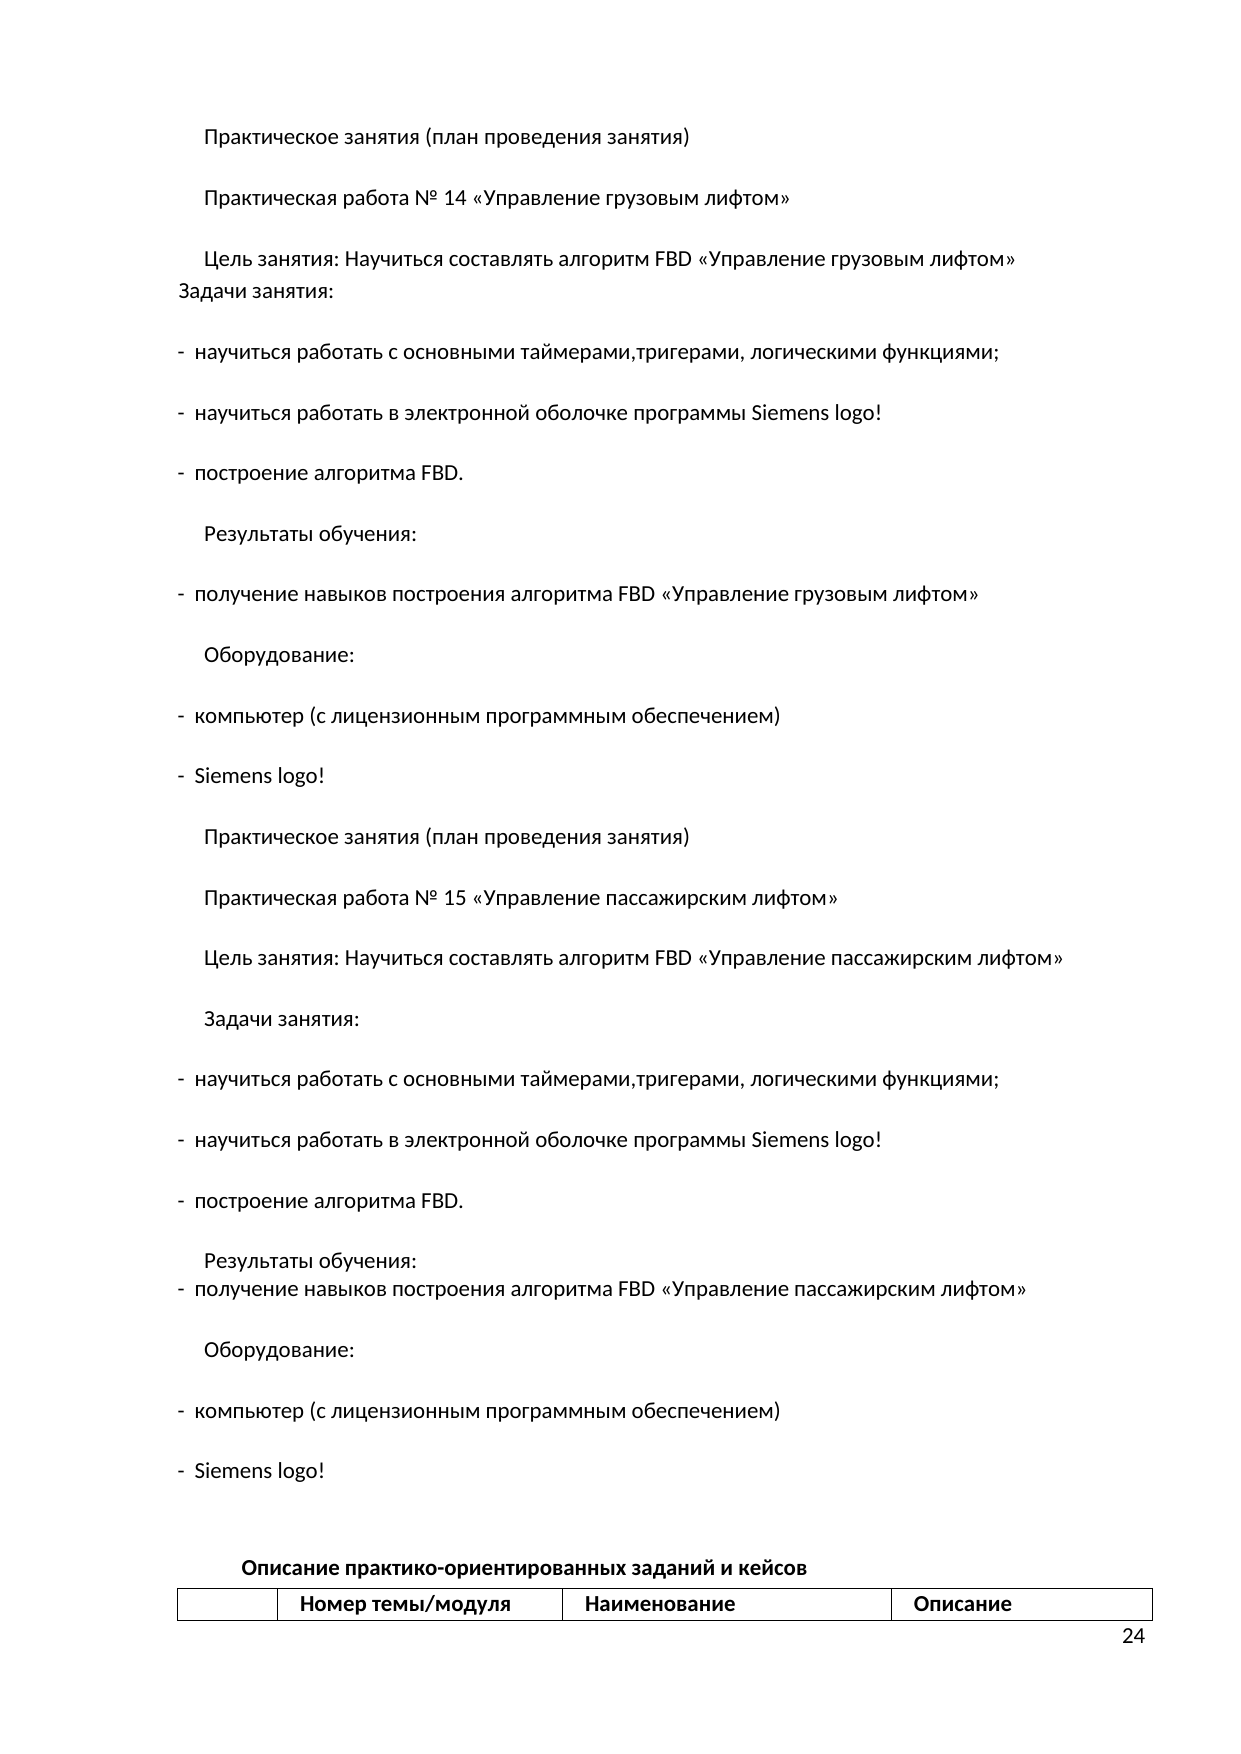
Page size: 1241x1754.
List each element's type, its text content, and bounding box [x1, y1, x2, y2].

list компьютер (с лицензионным программным обеспечением) [177, 1396, 1145, 1424]
text Практическая работа № 14 «Управление грузовым лифтом» [178, 183, 1145, 211]
list научиться работать с основными таймерами,тригерами, логическими функциями; [177, 337, 1145, 365]
list научиться работать с основными таймерами,тригерами, логическими функциями; [177, 1064, 1145, 1093]
text Описание практико-ориентированных заданий и кейсов [216, 1553, 1146, 1581]
list компьютер (с лицензионным программным обеспечением) [177, 701, 1145, 729]
list Siemens logo! [177, 1456, 1145, 1484]
table_header [178, 1589, 255, 1620]
text Результаты обучения: [178, 519, 1145, 547]
list научиться работать в электронной оболочке программы Siemens logo! [177, 1125, 1145, 1153]
text Оборудование: [178, 640, 1145, 668]
text Результаты обучения: [178, 1246, 1145, 1274]
text Практическая работа № 15 «Управление пассажирским лифтом» [178, 883, 1145, 911]
list построение алгоритма FBD. [177, 1186, 1145, 1214]
text Оборудование: [178, 1335, 1145, 1363]
list построение алгоритма FBD. [177, 458, 1145, 486]
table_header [563, 1589, 891, 1620]
list получение навыков построения алгоритма FBD «Управление грузовым лифтом» [177, 579, 1145, 608]
list научиться работать в электронной оболочке программы Siemens logo! [177, 398, 1145, 426]
list Siemens logo! [177, 761, 1145, 789]
table_header Номер темы/модуля [278, 1589, 562, 1620]
text Цель занятия: Научиться составлять алгоритм FBD «Управление пассажирским лифтом» [178, 943, 1145, 971]
text Цель занятия: Научиться составлять алгоритм FBD «Управление грузовым лифтом» Задачи занятия: [178, 244, 1064, 304]
list получение навыков построения алгоритма FBD «Управление пассажирским лифтом» [177, 1274, 1145, 1302]
text Практическое занятия (план проведения занятия) [178, 122, 1145, 151]
text Практическое занятия (план проведения занятия) [178, 822, 1145, 850]
text Задачи занятия: [178, 1004, 1145, 1032]
table_header Описание [892, 1589, 1152, 1620]
table_header [255, 1589, 277, 1620]
